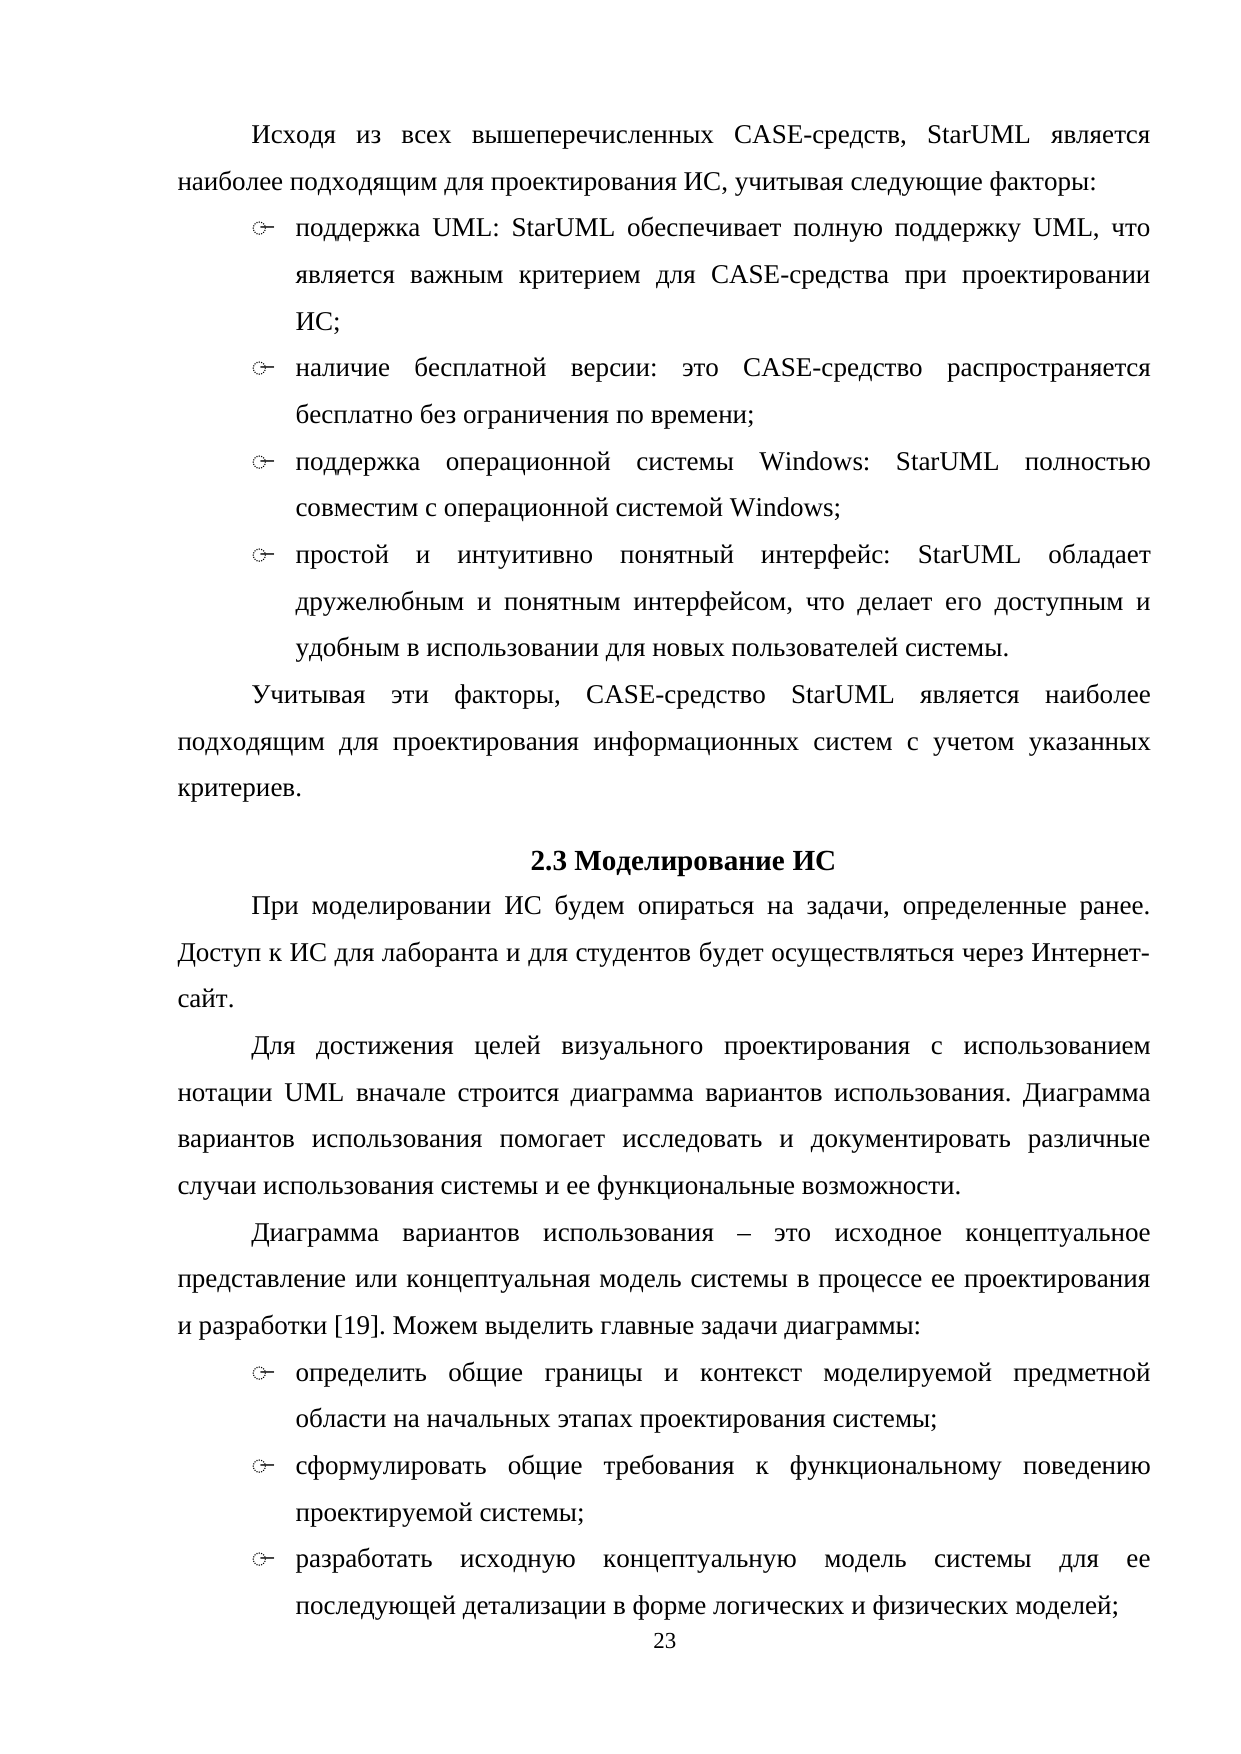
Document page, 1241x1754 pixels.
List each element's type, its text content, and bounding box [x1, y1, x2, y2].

list поддержка операционной системы Windows: StarUML полностью совместим с операционной системой Windows; [251, 445, 1152, 523]
text Диаграмма вариантов использования – это исходное концептуальное представление или концептуальная модель системы в процессе ее проектирования и разработки [19]. Можем выделить главные задачи диаграммы: [177, 1216, 1152, 1340]
text При моделировании ИС будем опираться на задачи, определенные ранее. Доступ к ИС для лаборанта и для студентов будет осуществляться через Интернет-сайт. [177, 889, 1152, 1014]
text Исходя из всех вышеперечисленных CASE-средств, StarUML является наиболее подходящим для проектирования ИС, учитывая следующие факторы: [177, 118, 1152, 196]
list простой и интуитивно понятный интерфейс: StarUML обладает дружелюбным и понятным интерфейсом, что делает его доступным и удобным в использовании для новых пользователей системы. [251, 538, 1152, 663]
list определить общие границы и контекст моделируемой предметной области на начальных этапах проектирования системы; [251, 1356, 1152, 1434]
list Моделирование ИС [215, 843, 1152, 877]
list сформулировать общие требования к функциональному поведению проектируемой системы; [251, 1449, 1152, 1527]
text Учитывая эти факторы, CASE-средство StarUML является наиболее подходящим для проектирования информационных систем с учетом указанных критериев. [177, 678, 1152, 803]
list разработать исходную концептуальную модель системы для ее последующей детализации в форме логических и физических моделей; [251, 1542, 1152, 1620]
list поддержка UML: StarUML обеспечивает полную поддержку UML, что является важным критерием для CASE-средства при проектировании ИС; [251, 211, 1152, 336]
text Для достижения целей визуального проектирования с использованием нотации UML вначале строится диаграмма вариантов использования. Диаграмма вариантов использования помогает исследовать и документировать различные случаи использования системы и ее функциональные возможности. [177, 1029, 1152, 1200]
list наличие бесплатной версии: это CASE-средство распространяется бесплатно без ограничения по времени; [251, 351, 1152, 429]
